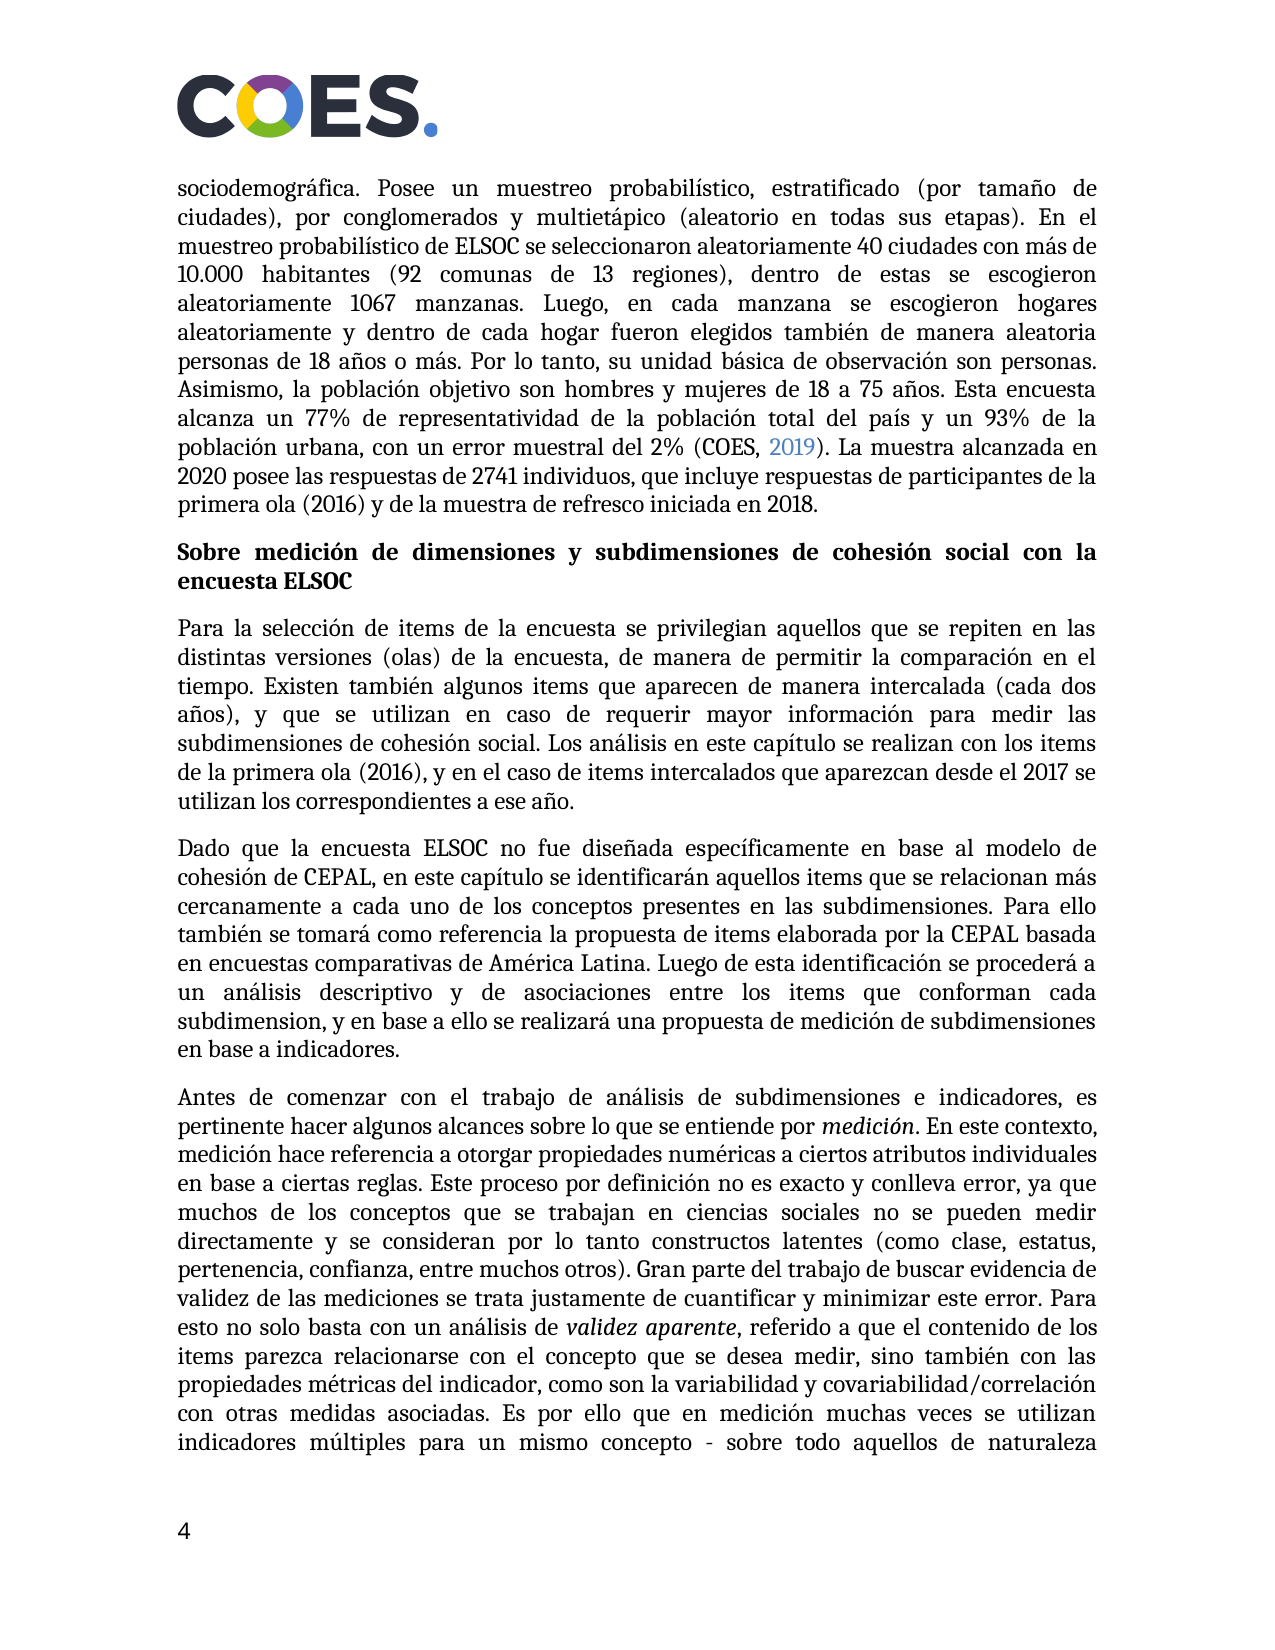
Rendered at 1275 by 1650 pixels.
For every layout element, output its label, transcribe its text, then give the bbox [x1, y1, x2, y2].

text Sobre medición de dimensiones y subdimensiones de cohesión social con la encuesta ELSOC [177, 538, 1098, 595]
picture [177, 75, 438, 146]
text Dado que la encuesta ELSOC no fue diseñada específicamente en base al modelo de cohesión de CEPAL, en este capítulo se identificarán aquellos items que se relacionan más cercanamente a cada uno de los conceptos presentes en las subdimensiones. Para ello también se tomará como referencia la propuesta de items elaborada por la CEPAL basada en encuestas comparativas de América Latina. Luego de esta identificación se procederá a un análisis descriptivo y de asociaciones entre los items que conforman cada subdimension, y en base a ello se realizará una propuesta de medición de subdimensiones en base a indicadores. [177, 834, 1098, 1064]
text Para la selección de items de la encuesta se privilegian aquellos que se repiten en las distintas versiones (olas) de la encuesta, de manera de permitir la comparación en el tiempo. Existen también algunos items que aparecen de manera intercalada (cada dos años), y que se utilizan en caso de requerir mayor información para medir las subdimensiones de cohesión social. Los análisis en este capítulo se realizan con los items de la primera ola (2016), y en el caso de items intercalados que aparezcan desde el 2017 se utilizan los correspondientes a ese año. [177, 614, 1098, 815]
